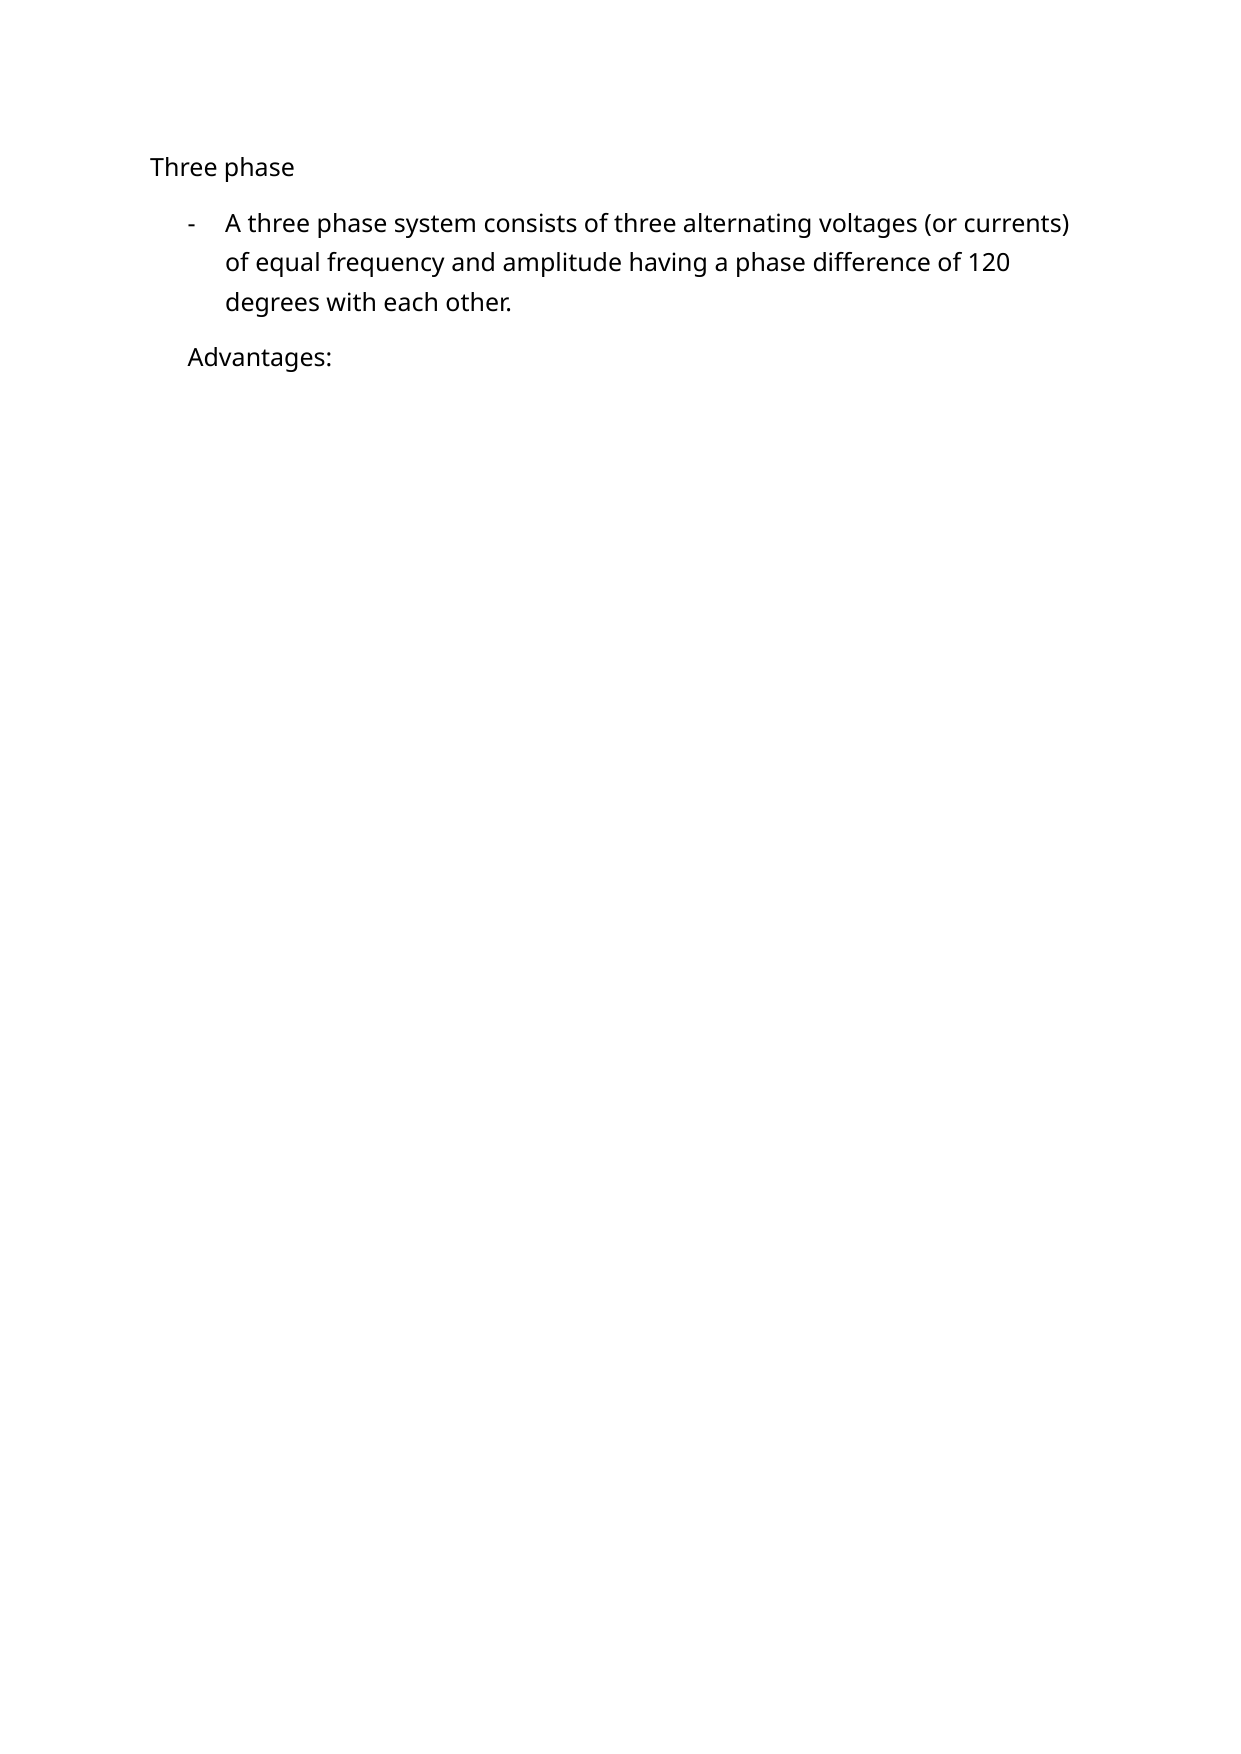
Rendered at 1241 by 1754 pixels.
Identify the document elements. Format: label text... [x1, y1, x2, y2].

list A three phase system consists of three alternating voltages (or currents) of equal frequency and amplitude having a phase difference of 120 degrees with each other. [187, 206, 1090, 318]
text Three phase [150, 150, 1090, 184]
text Advantages: [187, 340, 1090, 374]
